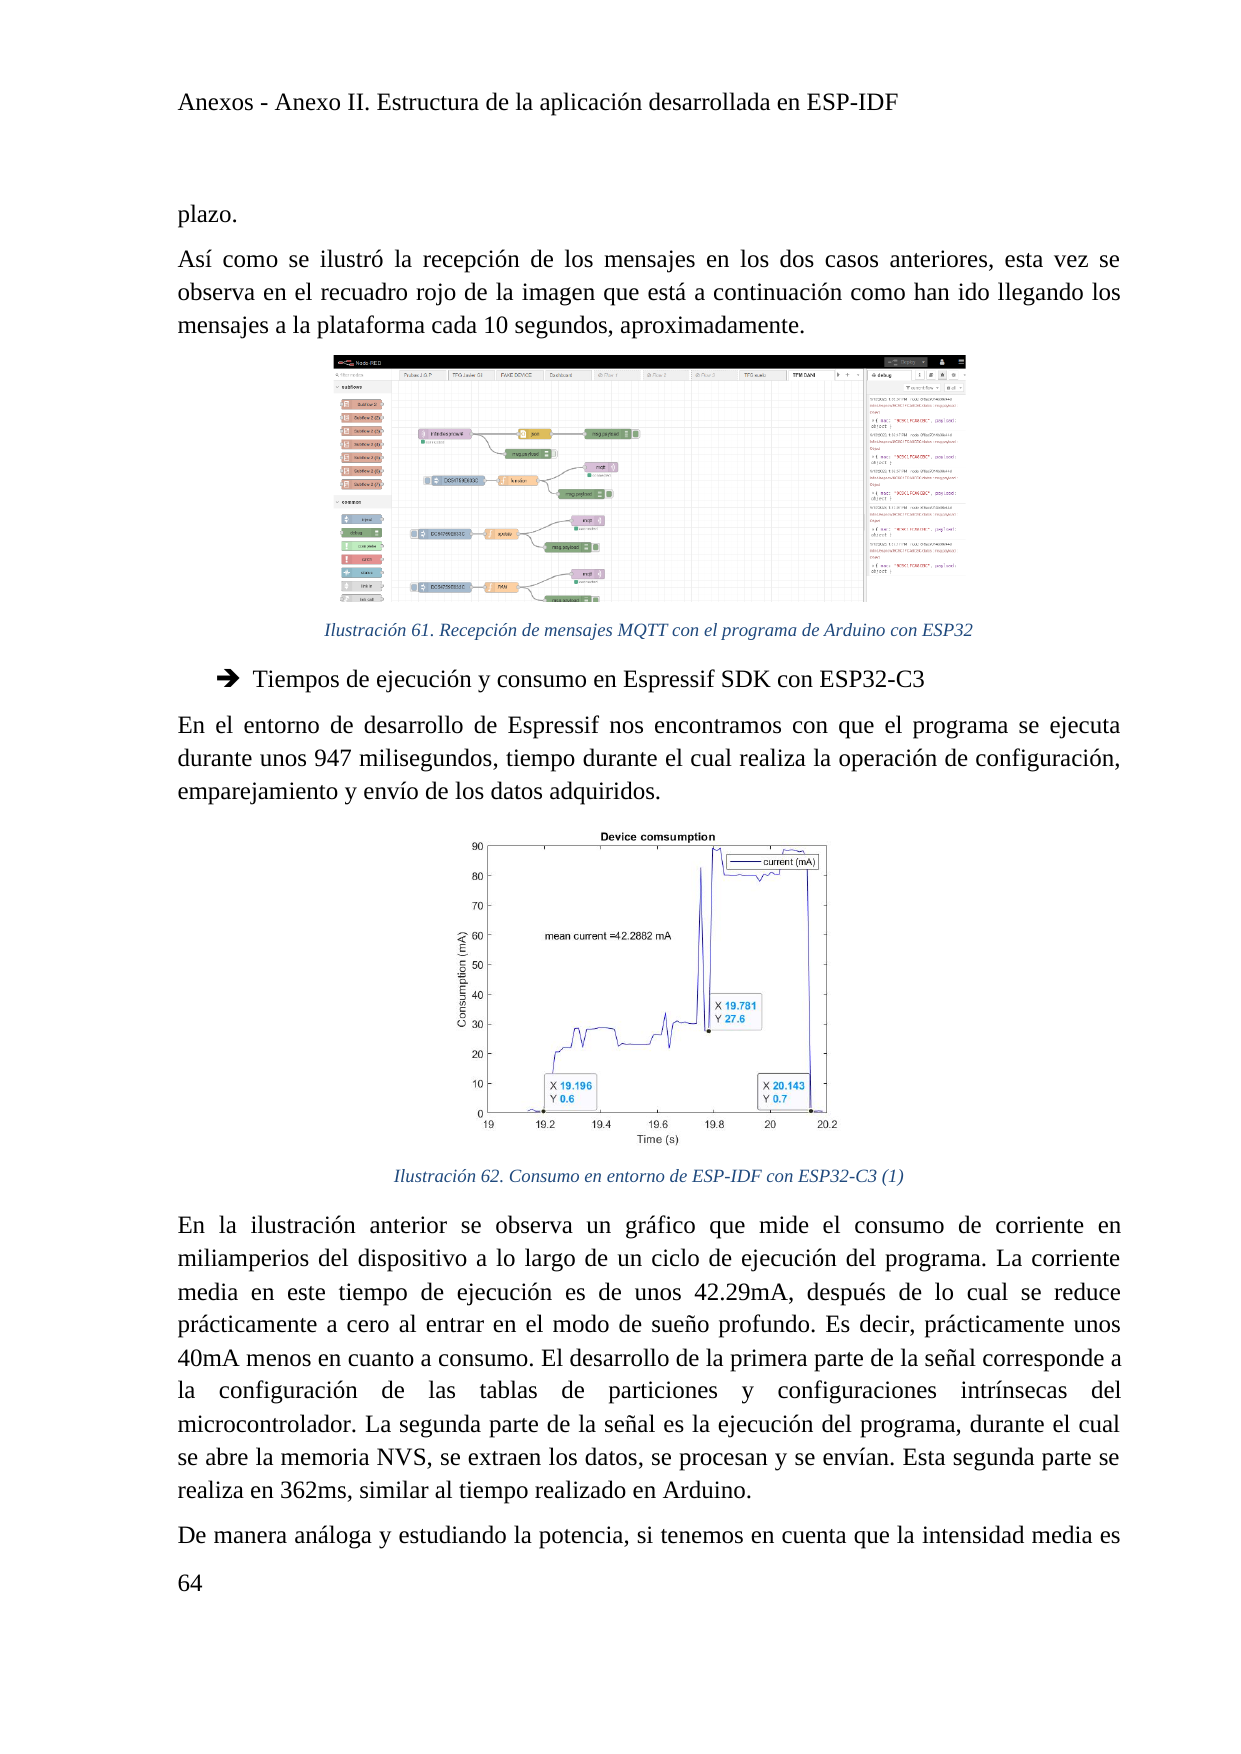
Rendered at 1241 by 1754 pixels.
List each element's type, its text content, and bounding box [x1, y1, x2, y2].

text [177, 1520, 1122, 1549]
picture [432, 821, 868, 1149]
text En el entorno de desarrollo de Espressif nos encontramos con que el programa se ejecuta durante unos 947 milisegundos, tiempo durante el cual realiza la operación de configuración, emparejamiento y envío de los datos adquiridos. [177, 710, 1122, 805]
picture [333, 355, 966, 602]
text Ilustración 61. Recepción de mensajes MQTT con el programa de Arduino con ESP32 [177, 619, 1122, 640]
text En la ilustración anterior se observa un gráfico que mide el consumo de corriente en miliamperios del dispositivo a lo largo de un ciclo de ejecución del programa. La corriente media en este tiempo de ejecución es de unos 42.29mA, después de lo cual se reduce prácticamente a cero al entrar en el modo de sueño profundo. Es decir, prácticamente unos 40mA menos en cuanto a consumo. El desarrollo de la primera parte de la señal corresponde a la configuración de las tablas de particiones y configuraciones intrínsecas del microcontrolador. La segunda parte de la señal es la ejecución del programa, durante el cual se abre la memoria NVS, se extraen los datos, se procesan y se envían. Esta segunda parte se realiza en 362ms, similar al tiempo realizado en Arduino. [177, 1211, 1122, 1503]
text Así como se ilustró la recepción de los mensajes en los dos casos anteriores, esta vez se observa en el recuadro rojo de la imagen que está a continuación como han ido llegando los mensajes a la plataforma cada 10 segundos, aproximadamente. [177, 244, 1122, 339]
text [177, 199, 1122, 227]
text Ilustración 62. Consumo en entorno de ESP-IDF con ESP32-C3 (1) [177, 1165, 1122, 1186]
list Tiempos de ejecución y consumo en Espressif SDK con ESP32-C3 [215, 664, 1122, 693]
